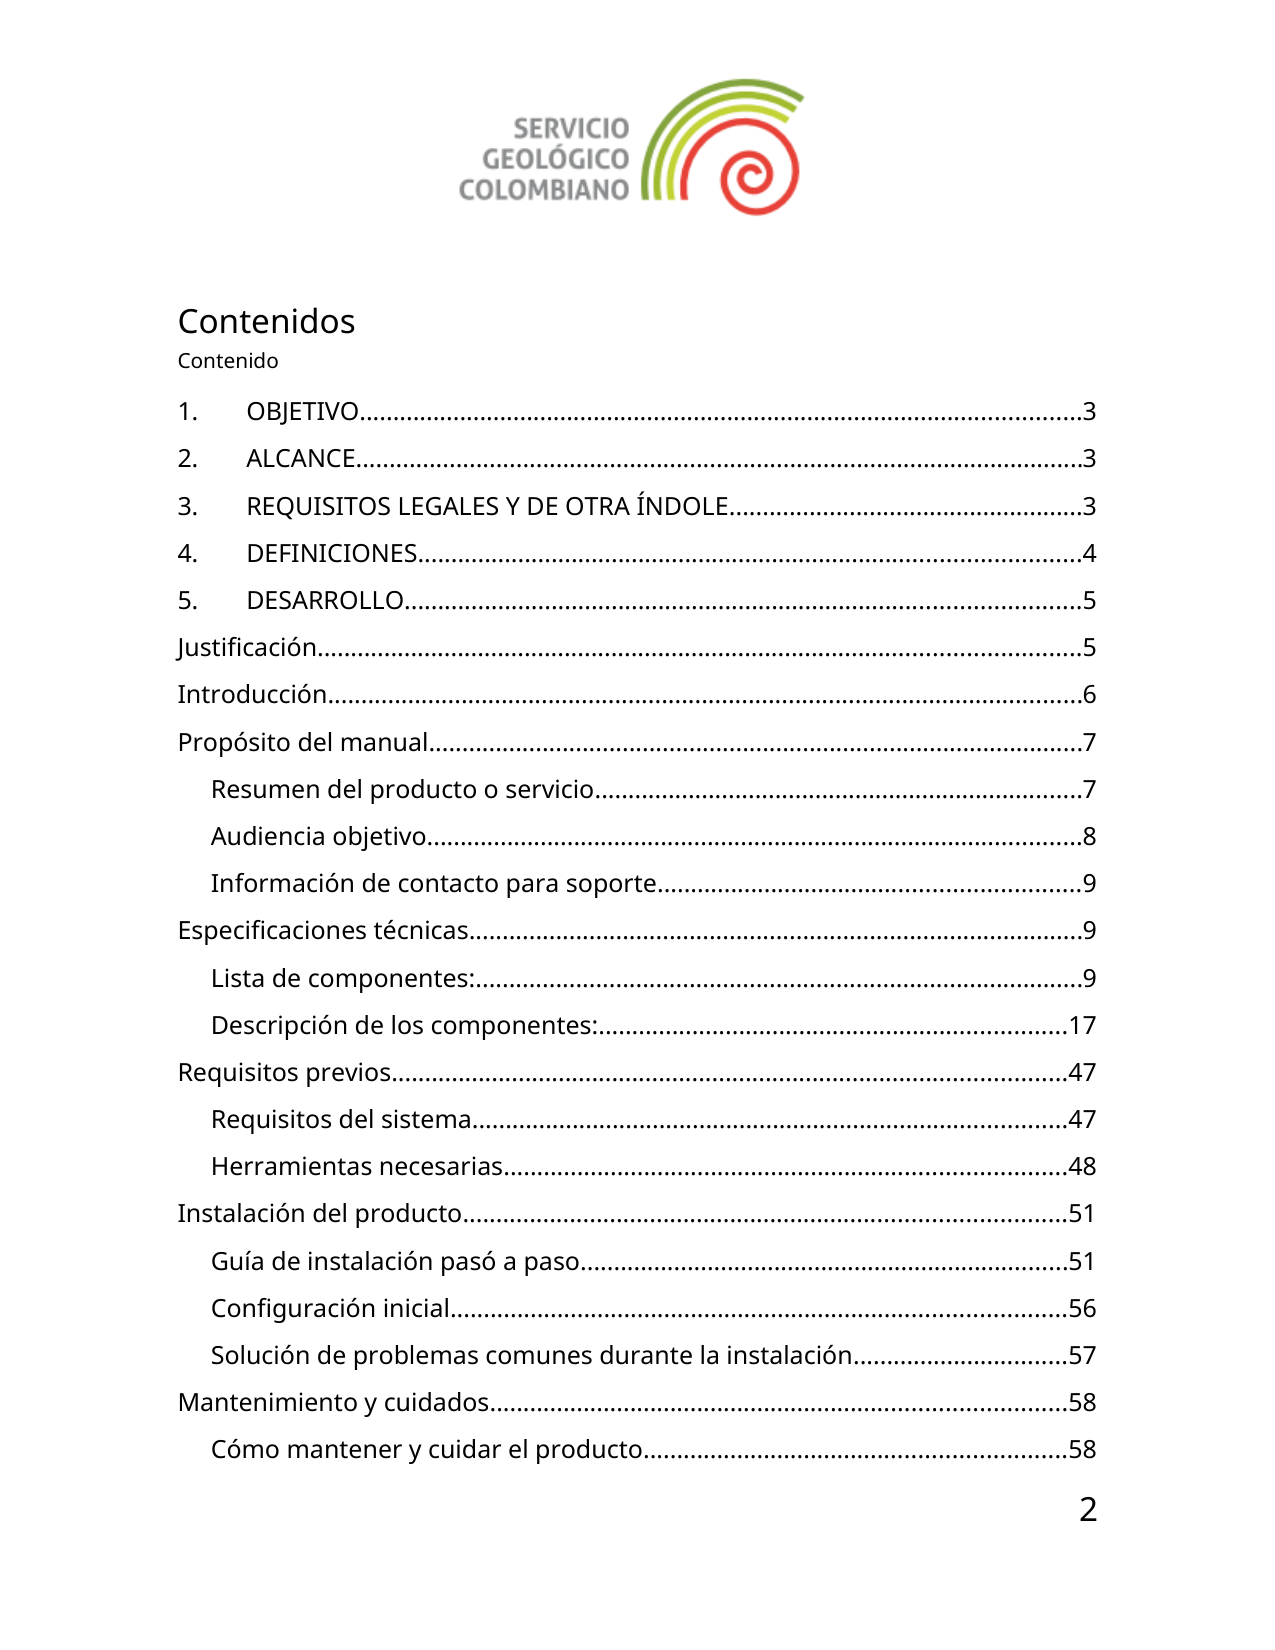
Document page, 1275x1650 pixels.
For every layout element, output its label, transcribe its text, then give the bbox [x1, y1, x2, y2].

picture [452, 73, 823, 224]
text Contenidos [177, 298, 1098, 343]
